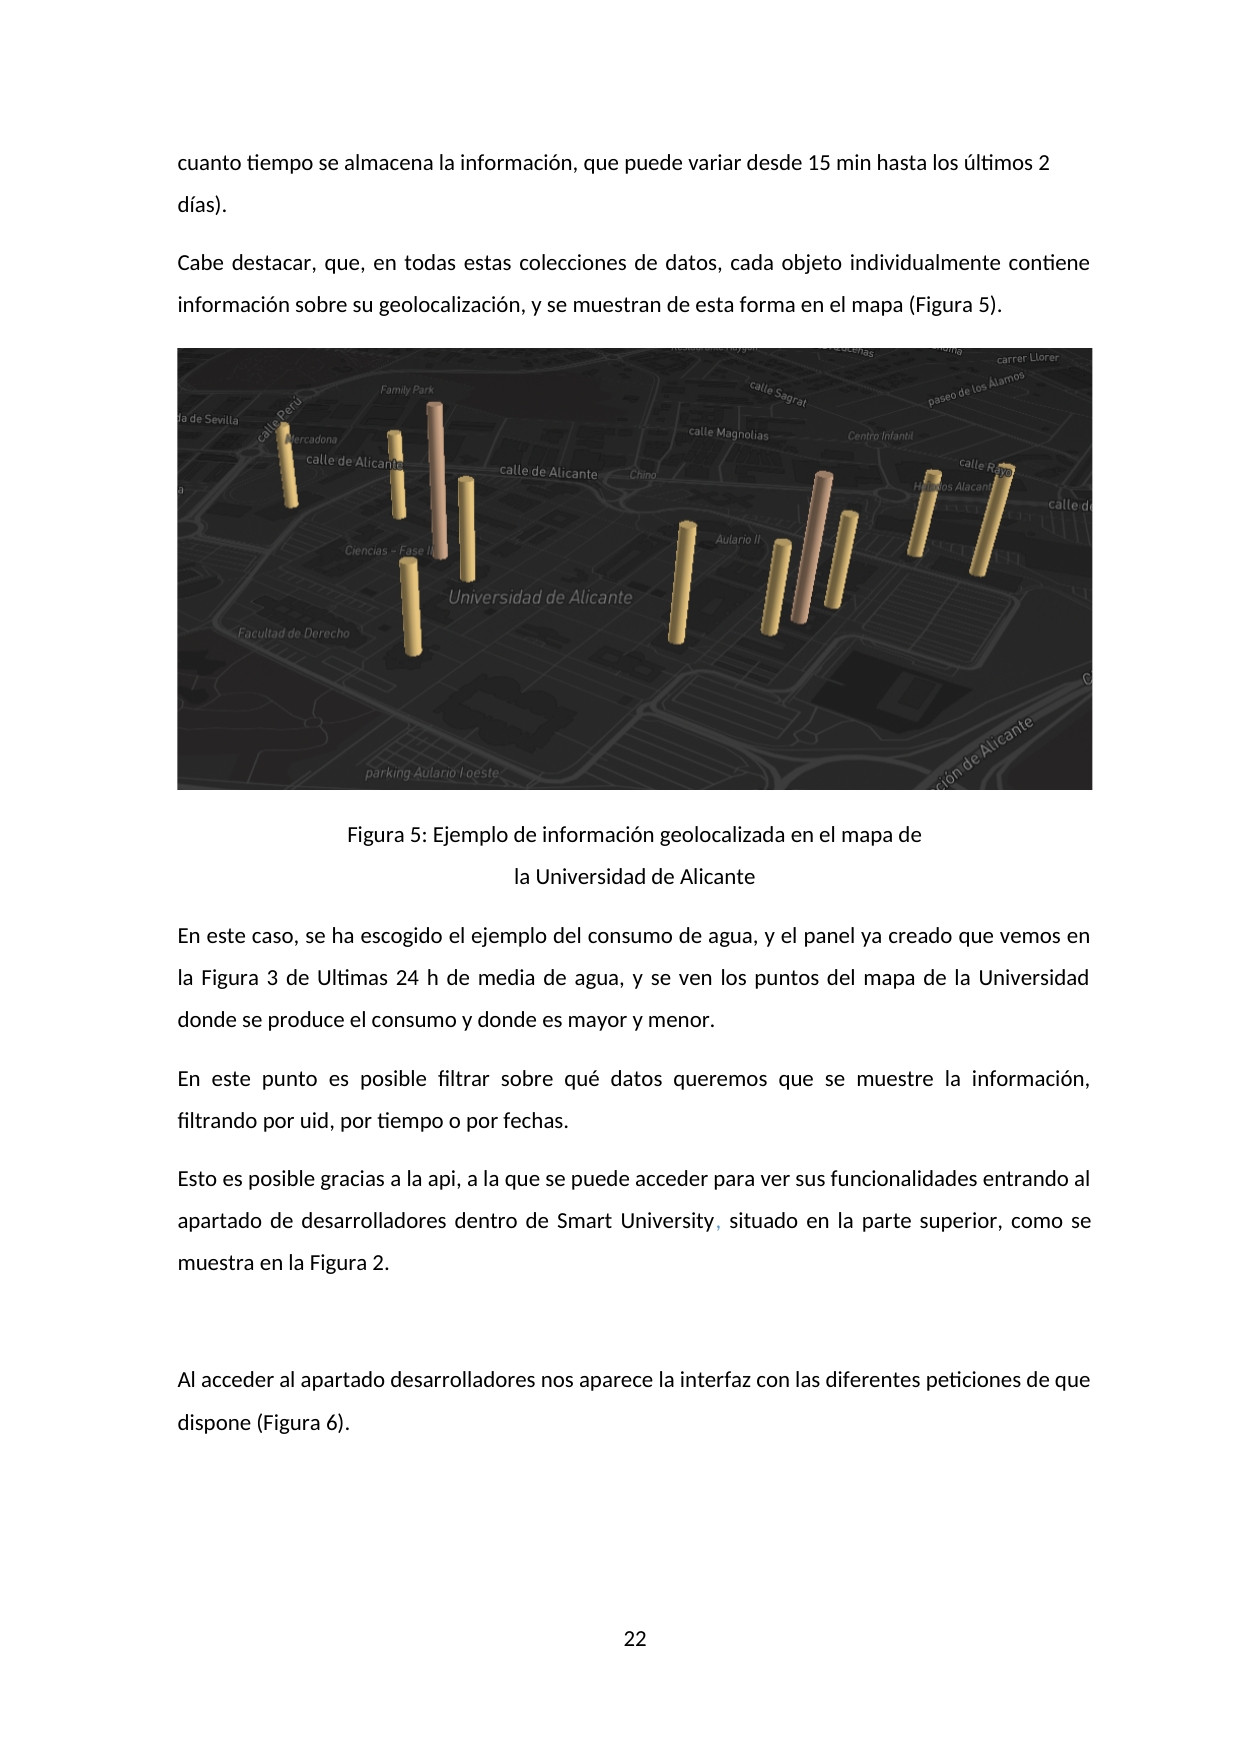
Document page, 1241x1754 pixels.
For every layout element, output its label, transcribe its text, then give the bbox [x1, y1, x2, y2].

text Figura 5: Ejemplo de información geolocalizada en el mapa de [177, 821, 1092, 848]
text Cabe destacar, que, en todas estas colecciones de datos, cada objeto individualmente contiene información sobre su geolocalización, y se muestran de esta forma en el mapa (Figura 5). [177, 248, 1092, 318]
text En este punto es posible filtrar sobre qué datos queremos que se muestre la información, filtrando por uid, por tiempo o por fechas. [177, 1064, 1092, 1134]
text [177, 148, 1092, 218]
text la Universidad de Alicante [177, 862, 1092, 891]
picture [177, 348, 1093, 790]
text En este caso, se ha escogido el ejemplo del consumo de agua, y el panel ya creado que vemos en la Figura 3 de Ultimas 24 h de media de agua, y se ven los puntos del mapa de la Universidad donde se produce el consumo y donde es mayor y menor. [177, 921, 1092, 1033]
text Al acceder al apartado desarrolladores nos aparece la interfaz con las diferentes peticiones de que dispone (Figura 6). [177, 1366, 1092, 1436]
text Esto es posible gracias a la api, a la que se puede acceder para ver sus funcionalidades entrando al apartado de desarrolladores dentro de Smart University, situado en la parte superior, como se muestra en la Figura 2. [177, 1164, 1092, 1276]
